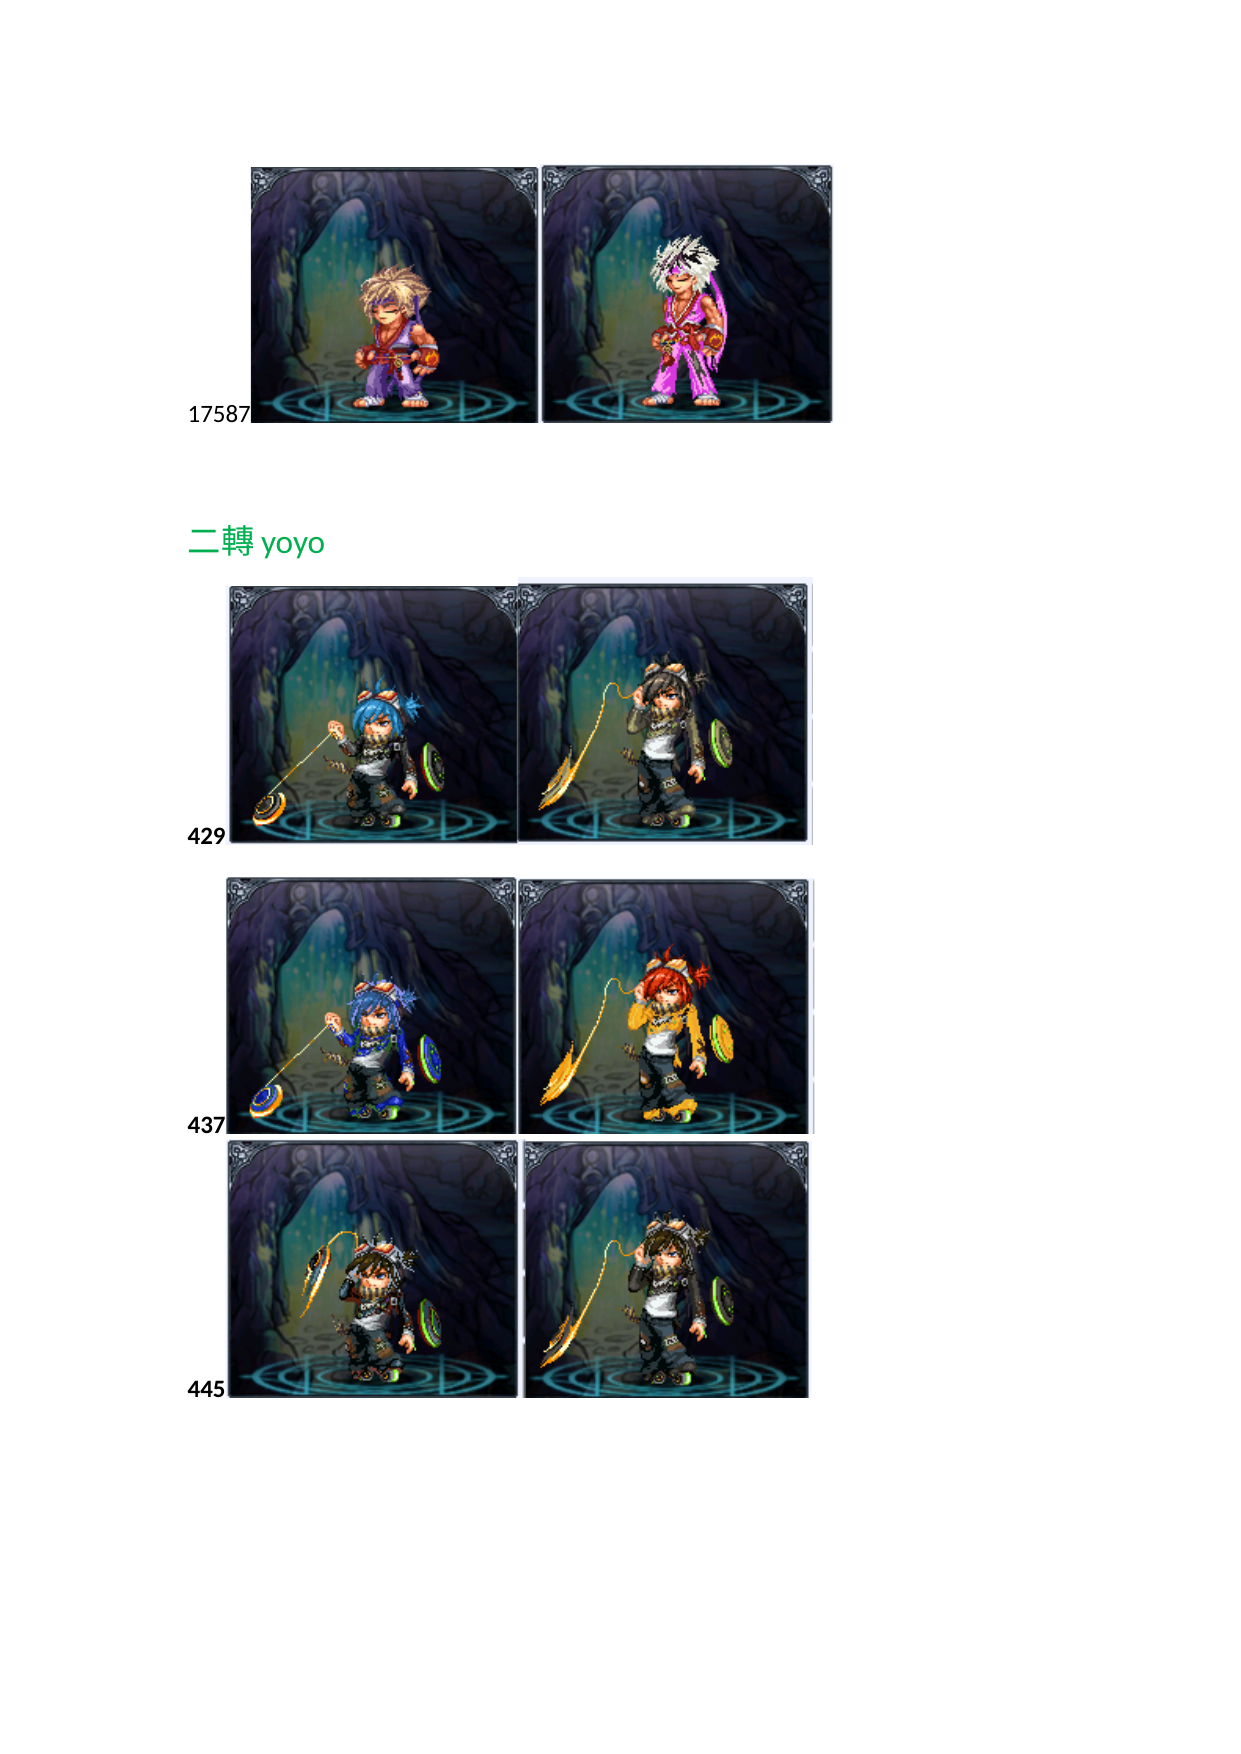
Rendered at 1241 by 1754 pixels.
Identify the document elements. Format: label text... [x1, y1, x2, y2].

picture [250, 164, 834, 423]
picture [225, 1139, 812, 1398]
text 二轉yoyo [187, 502, 1053, 577]
picture [225, 577, 813, 845]
picture [225, 877, 815, 1134]
